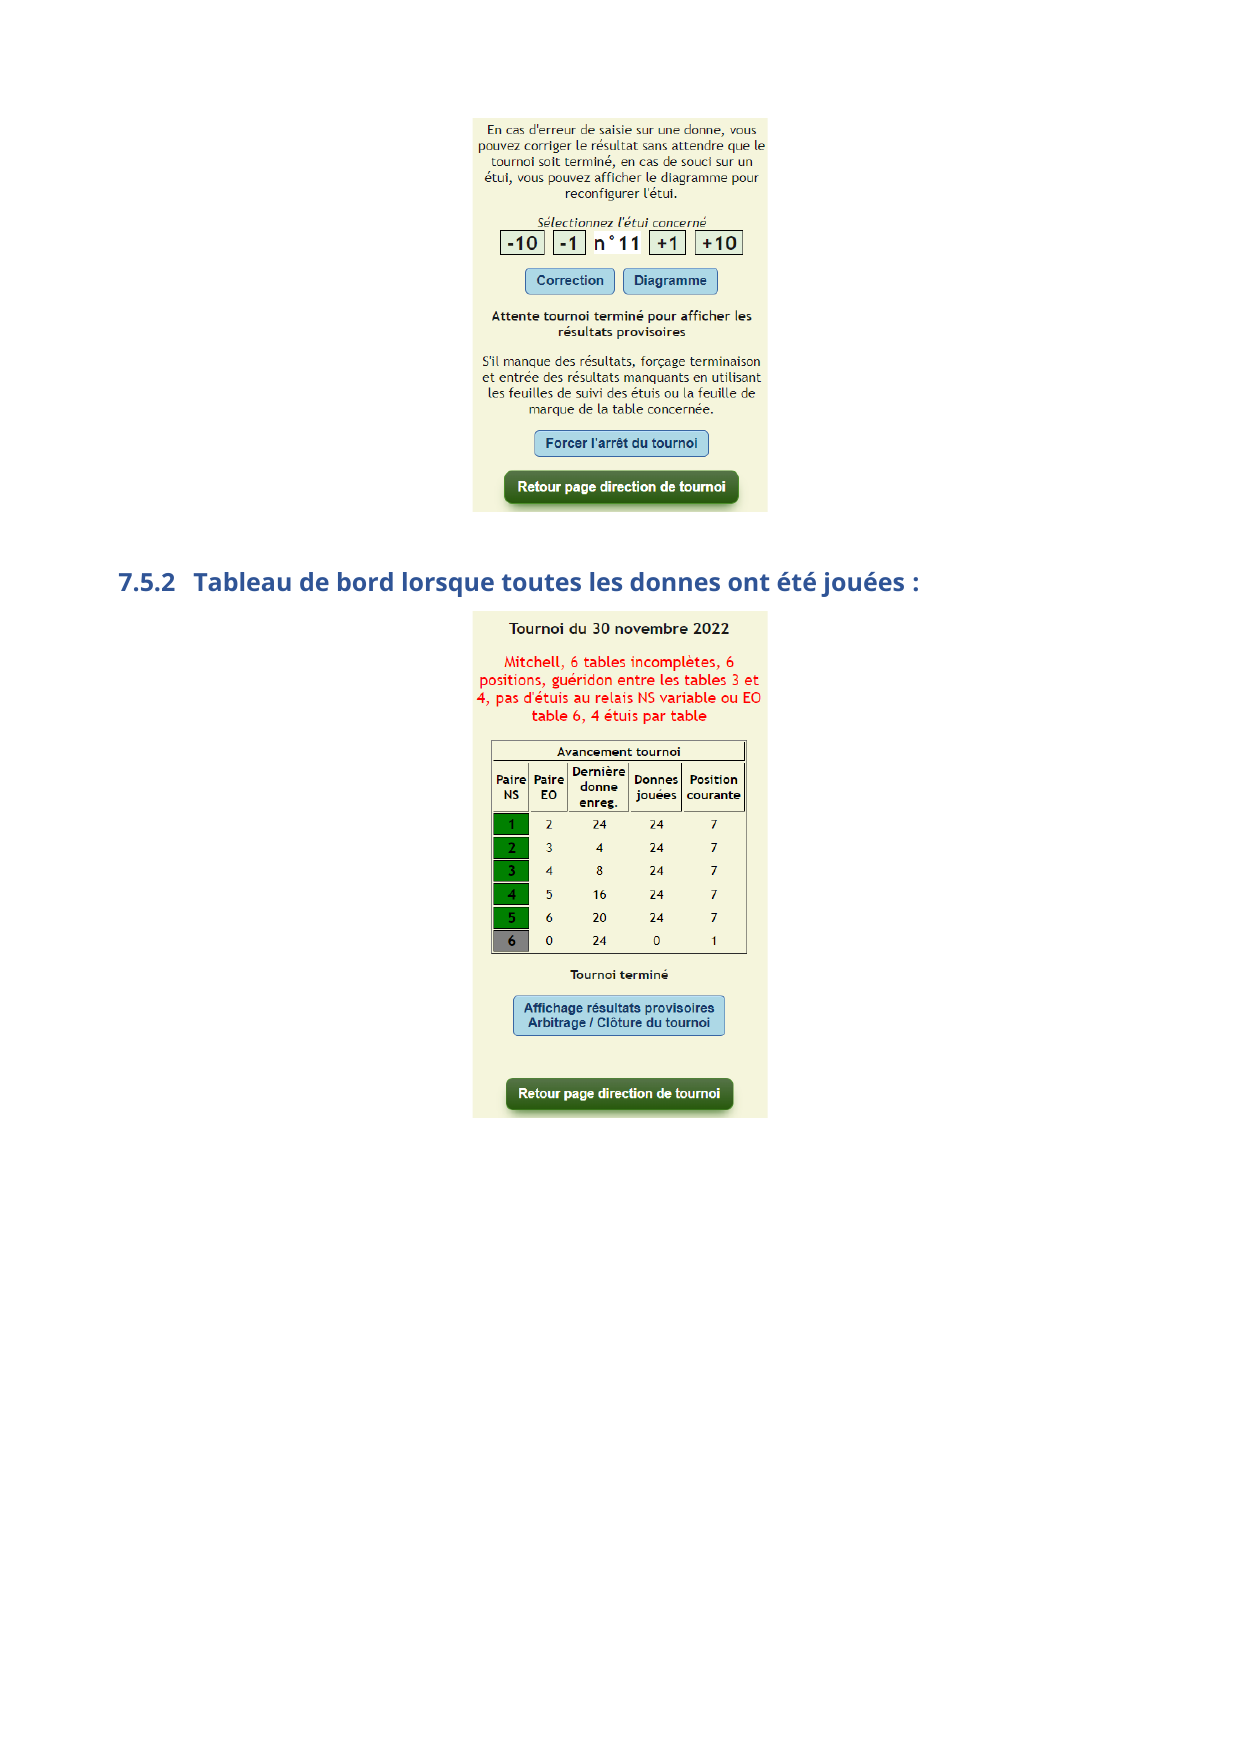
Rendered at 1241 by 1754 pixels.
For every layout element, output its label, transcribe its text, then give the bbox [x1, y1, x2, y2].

subtitle Tableau de bord lorsque toutes les donnes ont été jouées : [118, 564, 1122, 598]
picture [472, 611, 768, 1118]
picture [472, 118, 768, 512]
